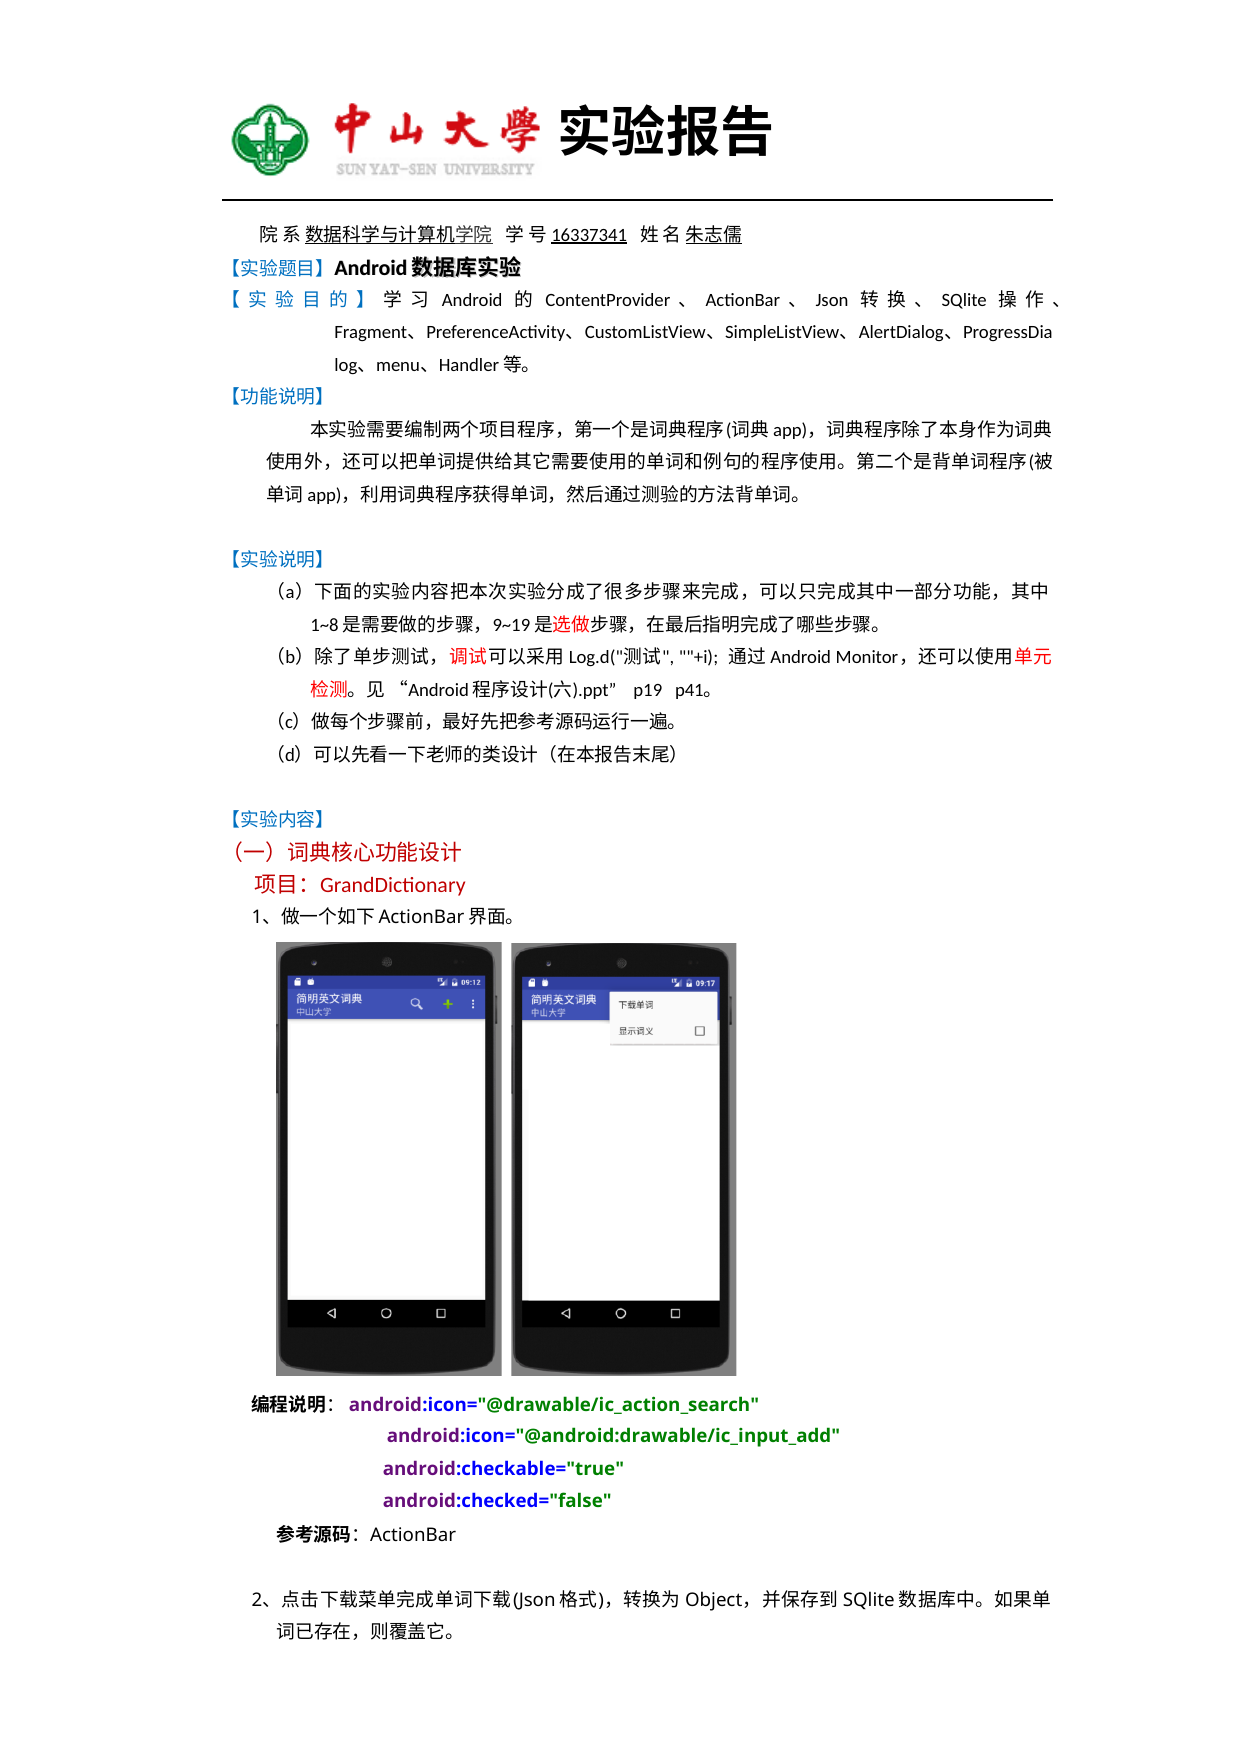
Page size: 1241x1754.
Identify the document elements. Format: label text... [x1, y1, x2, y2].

text （c）做每个步骤前，最好先把参考源码运行一遍。 [266, 704, 1053, 737]
text 参考源码：ActionBar [276, 1517, 1053, 1549]
text android:checkable="true" [364, 1452, 1053, 1484]
text 院 系 数据科学与计算机学院 学 号 16337341 姓 名 朱志儒 [222, 217, 1053, 249]
text （d）可以先看一下老师的类设计（在本报告末尾） [266, 737, 1053, 769]
picture [276, 942, 502, 1376]
text （b）除了单步测试，调试可以采用Log.d("测试", ""+i); 通过Android Monitor，还可以使用单元检测。见 “Android程序设计(六).ppt” p19 p41。 [266, 639, 1053, 704]
picture [511, 943, 737, 1376]
text 【实验目的】学习Android的ContentProvider、ActionBar、Json转换、SQlite操作、Fragment、PreferenceActivity、CustomListView、SimpleListView、AlertDialog、ProgressDialog、menu、Handler等。 [222, 282, 1053, 379]
text 【实验说明】 [222, 542, 1053, 574]
text 本实验需要编制两个项目程序，第一个是词典程序(词典app)，词典程序除了本身作为词典使用外，还可以把单词提供给其它需要使用的单词和例句的程序使用。第二个是背单词程序(被单词app)，利用词典程序获得单词，然后通过测验的方法背单词。 [266, 412, 1053, 509]
text （一）词典核心功能设计 [222, 834, 1053, 867]
text android:checked="false" [364, 1484, 1053, 1517]
text android:icon="@android:drawable/ic_input_add" [222, 1419, 1053, 1452]
text （a）下面的实验内容把本次实验分成了很多步骤来完成，可以只完成其中一部分功能，其中1~8是需要做的步骤，9~19是选做步骤，在最后指明完成了哪些步骤。 [266, 574, 1053, 639]
text 1、做一个如下ActionBar界面。 [251, 899, 1053, 932]
text 2、点击下载菜单完成单词下载(Json格式)，转换为Object，并保存到SQlite数据库中。如果单词已存在，则覆盖它。 [251, 1582, 1053, 1647]
text 【实验内容】 [222, 802, 1053, 834]
text 编程说明： android:icon="@drawable/ic_action_search" [222, 1387, 1053, 1419]
text 项目：GrandDictionary [222, 867, 1053, 899]
picture [221, 98, 543, 182]
text 【实验题目】Android数据库实验 [222, 249, 1053, 282]
text 【功能说明】 [222, 379, 1053, 412]
